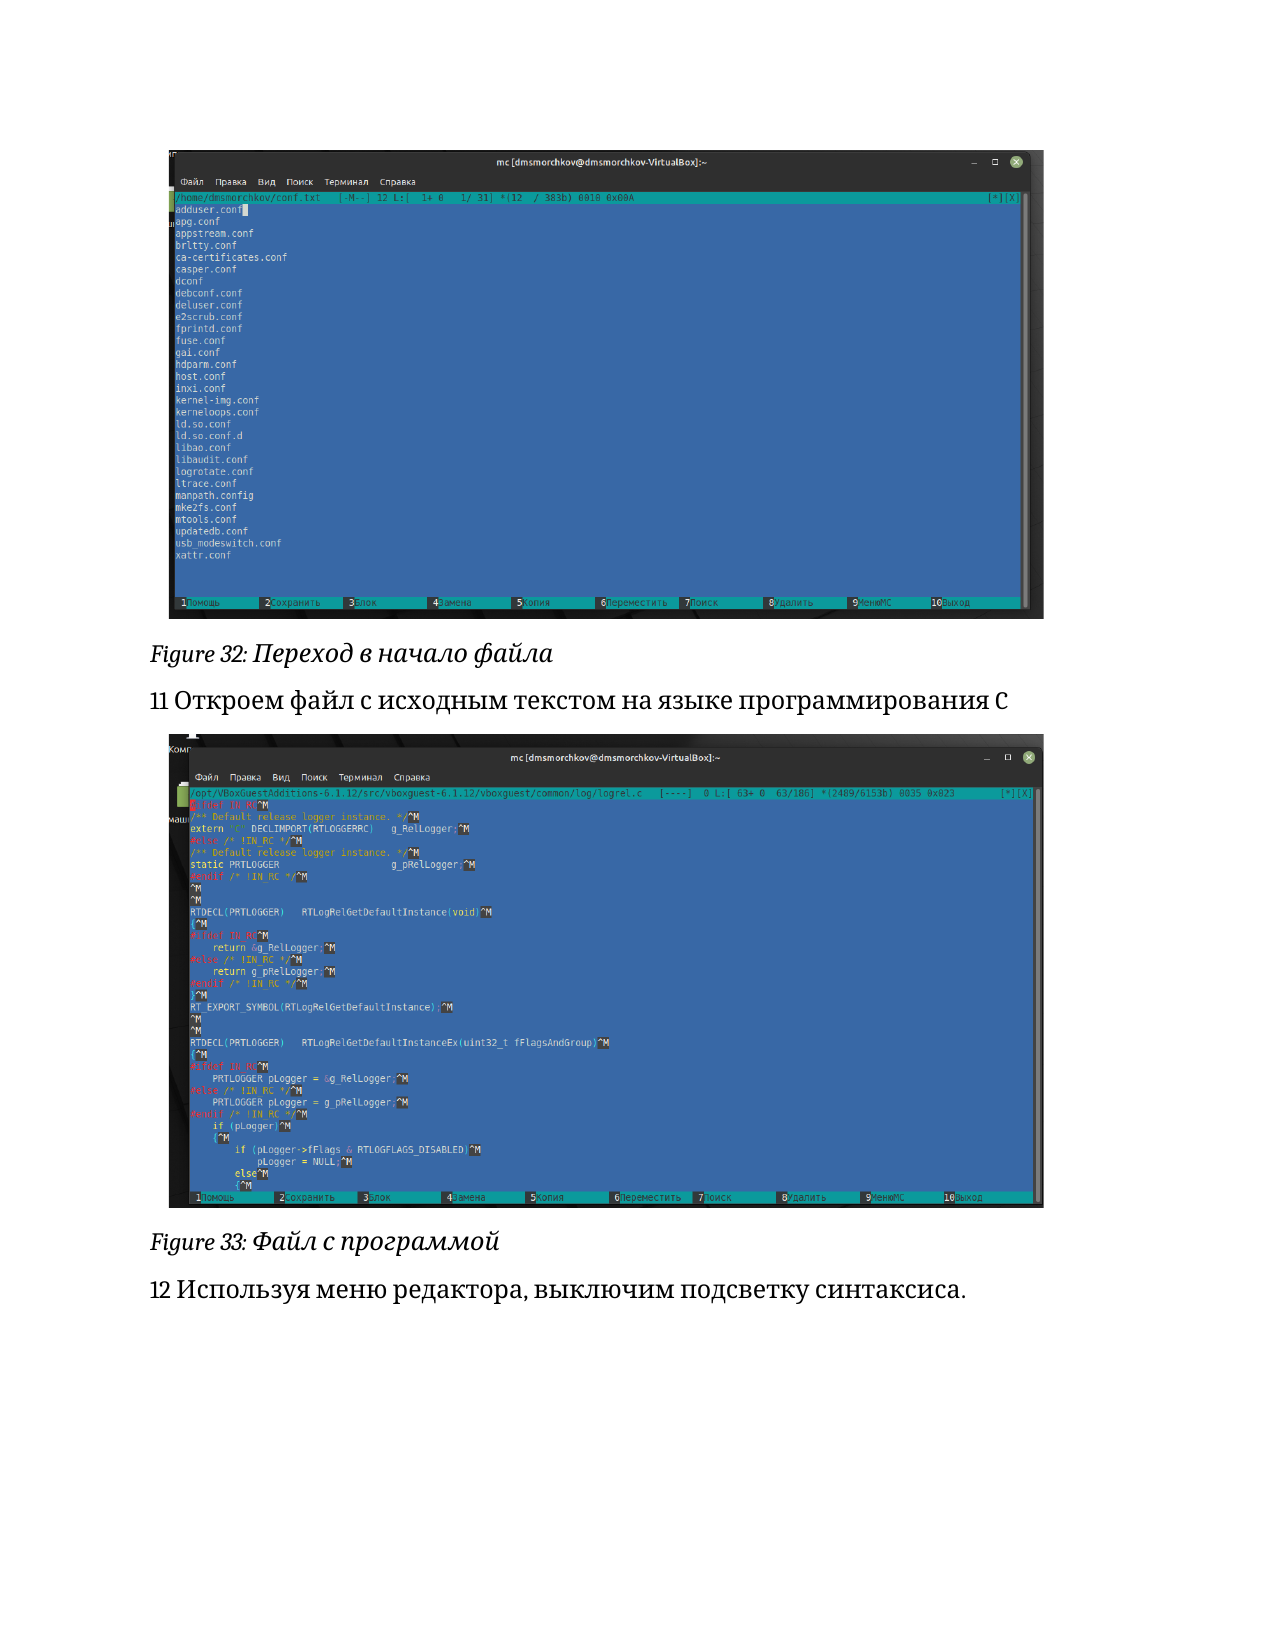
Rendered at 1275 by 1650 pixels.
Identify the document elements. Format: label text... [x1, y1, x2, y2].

picture [168, 150, 1044, 619]
text 11 Откроем файл с исходным текстом на языке программирования C [150, 687, 1125, 716]
text Figure 32: Переход в начало файла [150, 640, 1125, 668]
picture [168, 734, 1044, 1208]
text 12 Используя меню редактора, выключим подсветку синтаксиса. [150, 1276, 1125, 1304]
text Figure 33: Файл с программой [150, 1228, 1125, 1257]
